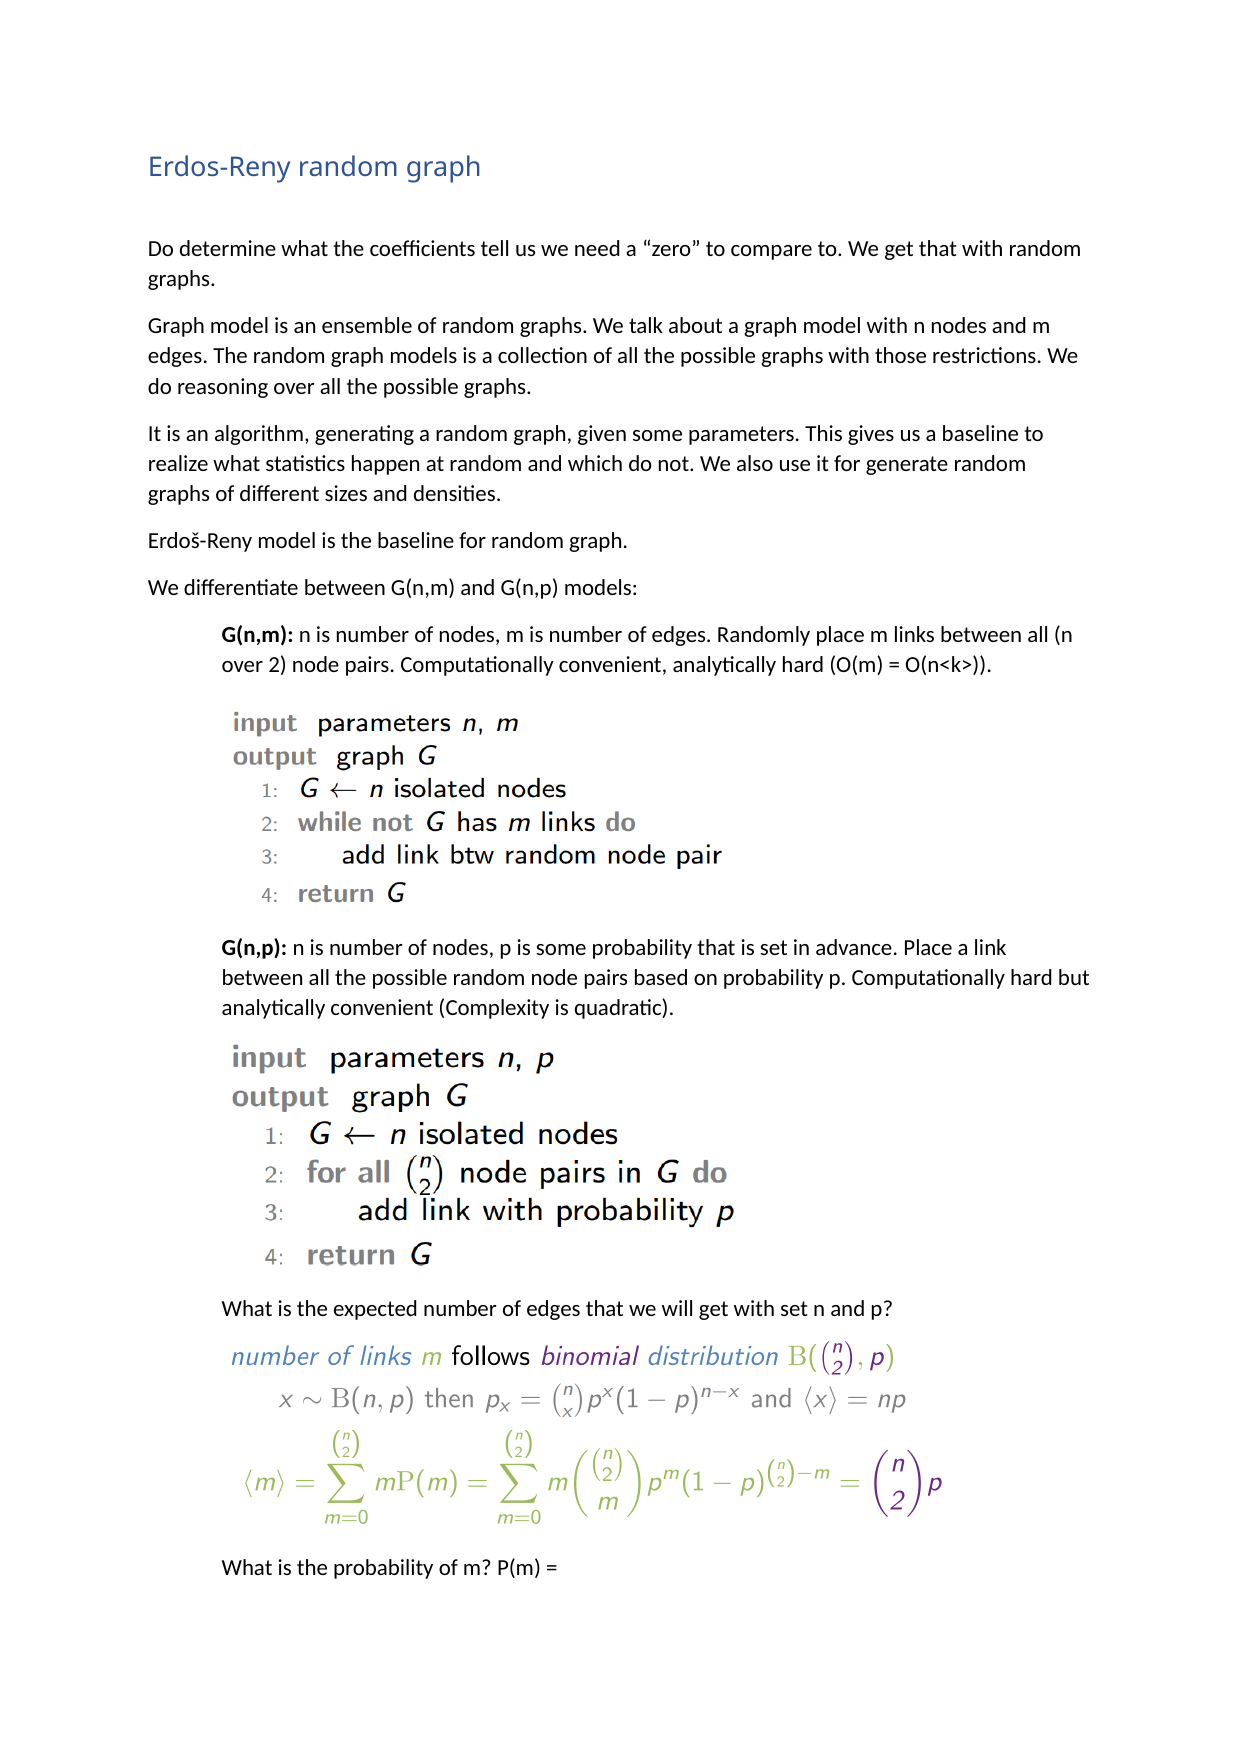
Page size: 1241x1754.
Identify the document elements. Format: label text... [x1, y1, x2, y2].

text G(n,p): n is number of nodes, p is some probability that is set in advance. Place a link between all the possible random node pairs based on probability p. Computationally hard but analytically convenient (Complexity is quadratic). [221, 933, 1093, 1021]
text It is an algorithm, generating a random graph, given some parameters. This gives us a baseline to realize what statistics happen at random and which do not. We also use it for generate random graphs of different sizes and densities. [148, 419, 1093, 507]
text What is the expected number of edges that we will get with set n and p? [148, 1294, 1093, 1322]
subtitle Erdos-Reny random graph [148, 148, 1093, 184]
text Graph model is an ensemble of random graphs. We talk about a graph model with n nodes and m edges. The random graph models is a collection of all the possible graphs with those restrictions. We do reasoning over all the possible graphs. [148, 311, 1093, 400]
text Do determine what the coefficients tell us we need a “zero” to compare to. We get that with random graphs. [148, 234, 1093, 292]
text We differentiate between G(n,m) and G(n,p) models: [148, 573, 1093, 601]
picture [221, 1340, 954, 1535]
text What is the probability of m? P(m) = [221, 1553, 1093, 1581]
picture [221, 1040, 739, 1276]
text G(n,m): n is number of nodes, m is number of edges. Randomly place m links between all (n over 2) node pairs. Computationally convenient, analytically hard (O(m) = O(n<k>)). [221, 620, 1093, 678]
text Erdoš-Reny model is the baseline for random graph. [148, 526, 1093, 554]
picture [221, 696, 733, 915]
